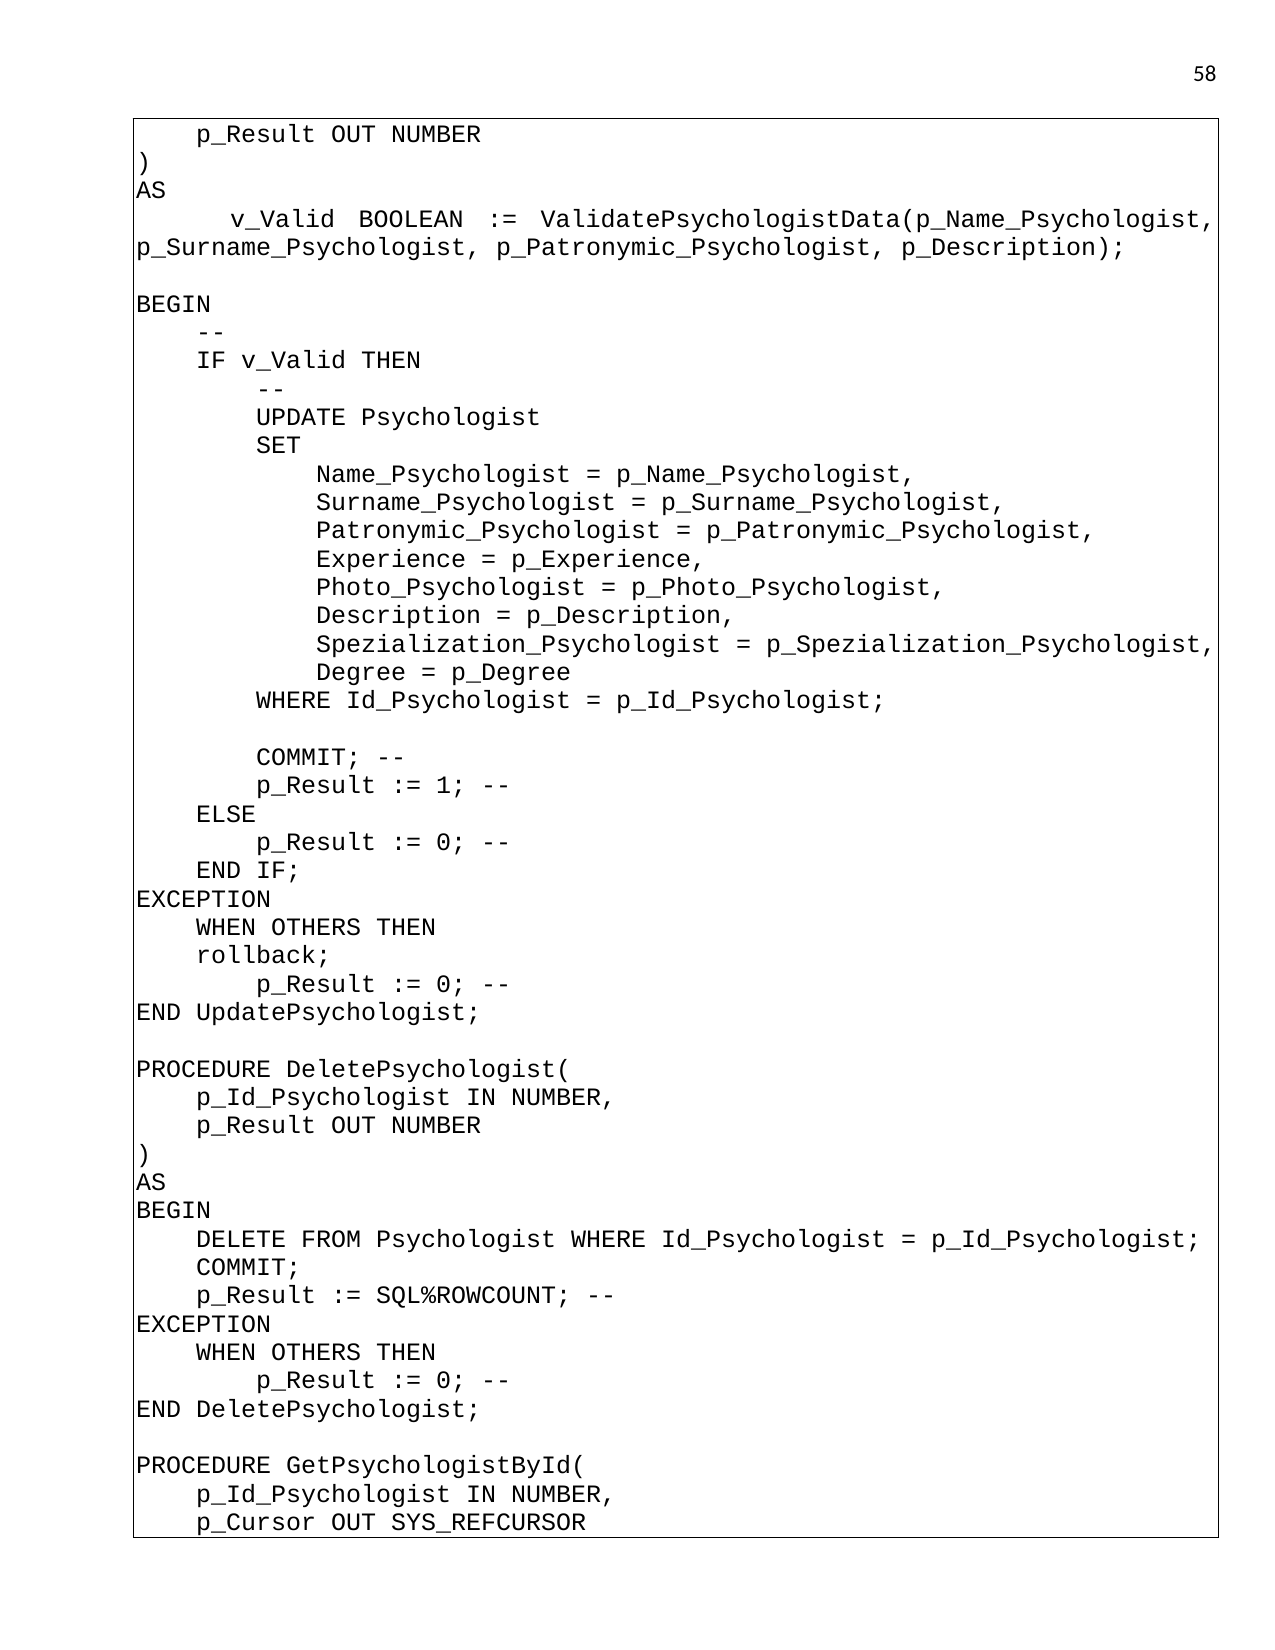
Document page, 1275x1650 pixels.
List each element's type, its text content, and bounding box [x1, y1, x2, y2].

list WHEN OTHERS THEN [136, 1339, 1216, 1368]
list COMMIT; -- [136, 744, 1216, 773]
list p_Result := 0; -- [136, 1368, 1216, 1396]
list Degree = p_Degree [136, 659, 1216, 688]
list p_Cursor OUT SYS_REFCURSOR [136, 1509, 1216, 1537]
list -- [136, 319, 1216, 348]
list ) [136, 149, 1216, 178]
list PROCEDURE DeletePsychologist( [136, 1056, 1216, 1084]
list p_Id_Psychologist IN NUMBER, [136, 1084, 1216, 1113]
list END UpdatePsychologist; [136, 999, 1216, 1028]
list DELETE FROM Psychologist WHERE Id_Psychologist = p_Id_Psychologist; [136, 1226, 1216, 1254]
list PROCEDURE GetPsychologistById( [136, 1453, 1216, 1481]
list END DeletePsychologist; [136, 1396, 1216, 1424]
list ) [136, 1141, 1216, 1169]
list WHERE Id_Psychologist = p_Id_Psychologist; [136, 688, 1216, 716]
list WHEN OTHERS THEN [136, 914, 1216, 943]
list p_Id_Psychologist IN NUMBER, [136, 1481, 1216, 1509]
list SET [136, 433, 1216, 461]
list p_Result := 1; -- [136, 773, 1216, 801]
list -- [136, 376, 1216, 404]
list Description = p_Description, [136, 603, 1216, 631]
list Spezialization_Psychologist = p_Spezialization_Psychologist, [136, 631, 1216, 659]
list p_Result OUT NUMBER [134, 119, 1218, 149]
list p_Result OUT NUMBER [136, 1113, 1216, 1141]
list IF v_Valid THEN [136, 348, 1216, 376]
list AS [136, 178, 1216, 206]
list END IF; [136, 858, 1216, 886]
list Photo_Psychologist = p_Photo_Psychologist, [136, 574, 1216, 603]
list AS [136, 1169, 1216, 1198]
list Experience = p_Experience, [136, 546, 1216, 574]
list Patronymic_Psychologist = p_Patronymic_Psychologist, [136, 518, 1216, 546]
list BEGIN [136, 1198, 1216, 1226]
list COMMIT; [136, 1254, 1216, 1283]
list Surname_Psychologist = p_Surname_Psychologist, [136, 489, 1216, 518]
list EXCEPTION [136, 1311, 1216, 1339]
list p_Result := 0; -- [136, 829, 1216, 858]
list p_Result := SQL%ROWCOUNT; -- [136, 1283, 1216, 1311]
list BEGIN [136, 291, 1216, 319]
list Name_Psychologist = p_Name_Psychologist, [136, 461, 1216, 489]
list p_Result := 0; -- [136, 971, 1216, 999]
list v_Valid BOOLEAN := ValidatePsychologistData(p_Name_Psychologist, p_Surname_Psychologist, p_Patronymic_Psychologist, p_Description); [136, 206, 1216, 263]
list rollback; [136, 943, 1216, 971]
list ELSE [136, 801, 1216, 829]
list EXCEPTION [136, 886, 1216, 914]
list UPDATE Psychologist [136, 404, 1216, 433]
